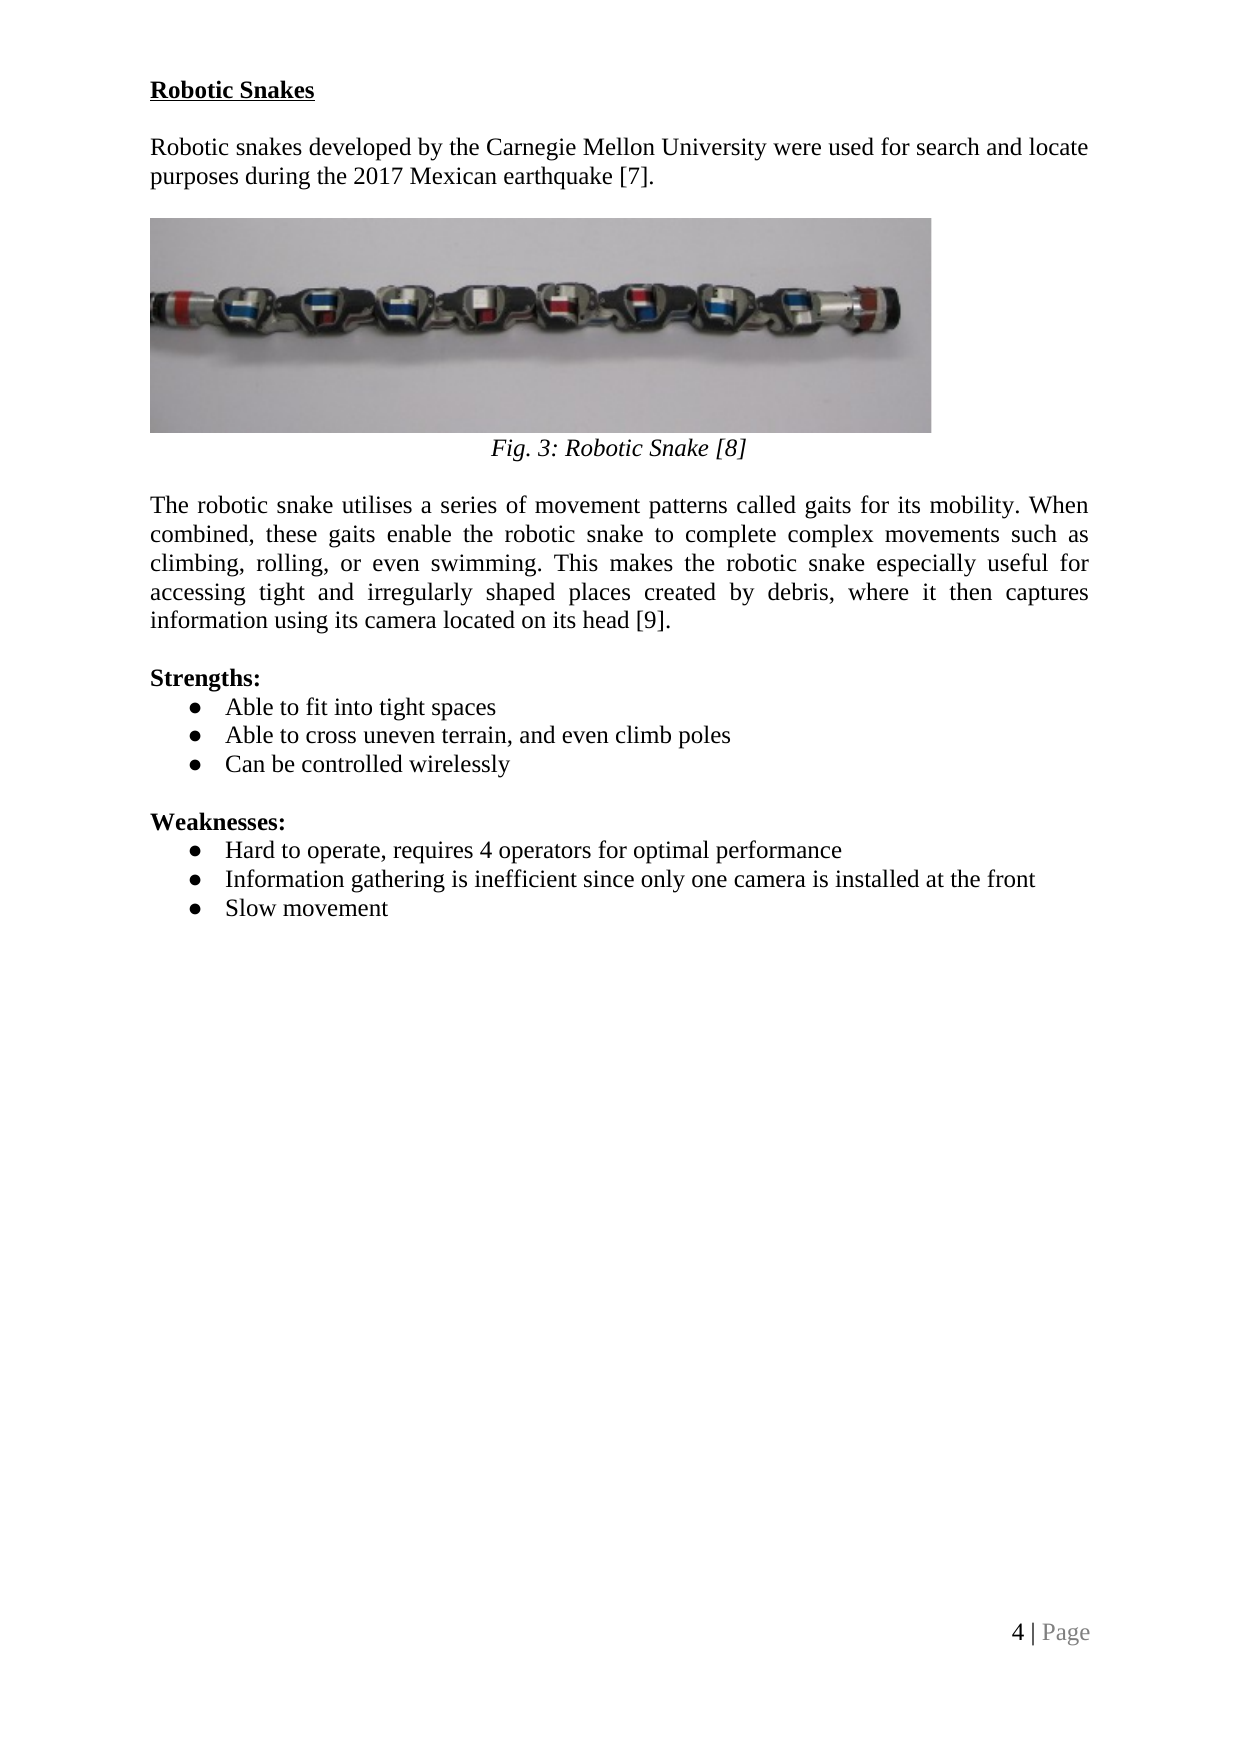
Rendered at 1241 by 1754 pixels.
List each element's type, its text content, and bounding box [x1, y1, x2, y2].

list Information gathering is inefficient since only one camera is installed at the front [187, 864, 1090, 893]
list Slow movement [187, 893, 1090, 922]
text Robotic snakes developed by the Carnegie Mellon University were used for search and locate purposes during the 2017 Mexican earthquake [7]. [150, 132, 1090, 190]
picture [150, 218, 932, 433]
list Able to cross uneven terrain, and even climb poles [187, 720, 1090, 749]
list Hard to operate, requires 4 operators for optimal performance [187, 835, 1090, 864]
list Able to fit into tight spaces [187, 692, 1090, 720]
text Robotic Snakes [150, 75, 1090, 104]
text Fig. 3: Robotic Snake [8] [150, 433, 1090, 462]
text The robotic snake utilises a series of movement patterns called gaits for its mobility. When combined, these gaits enable the robotic snake to complete complex movements such as climbing, rolling, or even swimming. This makes the robotic snake especially useful for accessing tight and irregularly shaped places created by debris, where it then captures information using its camera located on its head [9]. [150, 490, 1090, 634]
text Weaknesses: [150, 807, 1090, 835]
text Strengths: [150, 663, 1090, 692]
list Can be controlled wirelessly [187, 749, 1090, 778]
